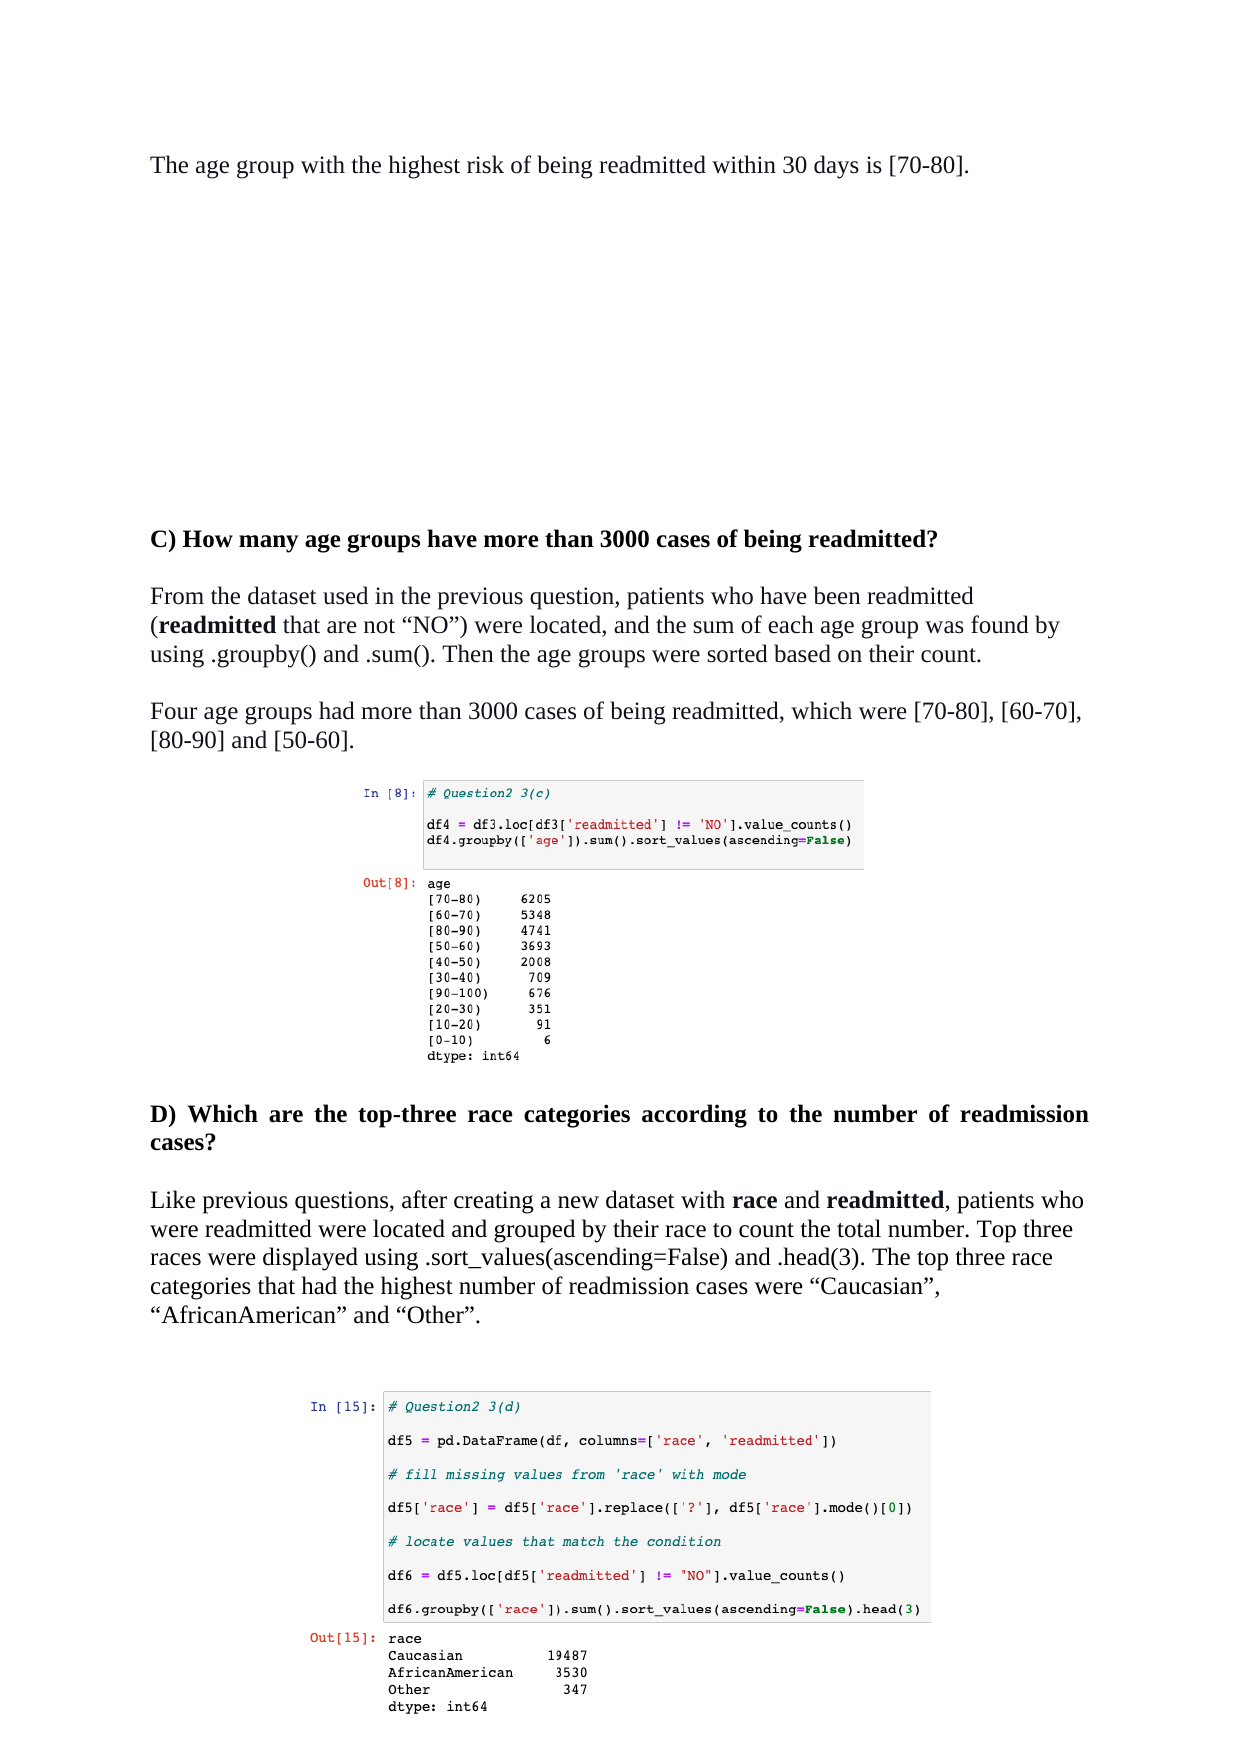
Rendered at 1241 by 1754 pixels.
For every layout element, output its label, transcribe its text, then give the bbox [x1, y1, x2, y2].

picture [307, 1380, 932, 1726]
text Like previous questions, after creating a new dataset with race and readmitted, patients who were readmitted were located and grouped by their race to count the total number. Top three races were displayed using .sort_values(ascending=False) and .head(3). The top three race categories that had the highest number of readmission cases were “Caucasian”, “AfricanAmerican” and “Other”. [150, 1185, 1090, 1329]
text D) Which are the top-three race categories according to the number of readmission cases? [150, 1099, 1090, 1156]
text From the dataset used in the previous question, patients who have been readmitted (readmitted that are not “NO”) were located, and the sum of each age group was found by using .groupby() and .sum(). Then the age groups were sorted based on their count. [150, 581, 1090, 667]
picture [355, 772, 864, 1074]
text The age group with the highest risk of being readmitted within 30 days is [70-80]. [150, 150, 1090, 179]
text C) How many age groups have more than 3000 cases of being readmitted? [150, 524, 1090, 552]
text Four age groups had more than 3000 cases of being readmitted, which were [70-80], [60-70], [80-90] and [50-60]. [150, 696, 1090, 754]
